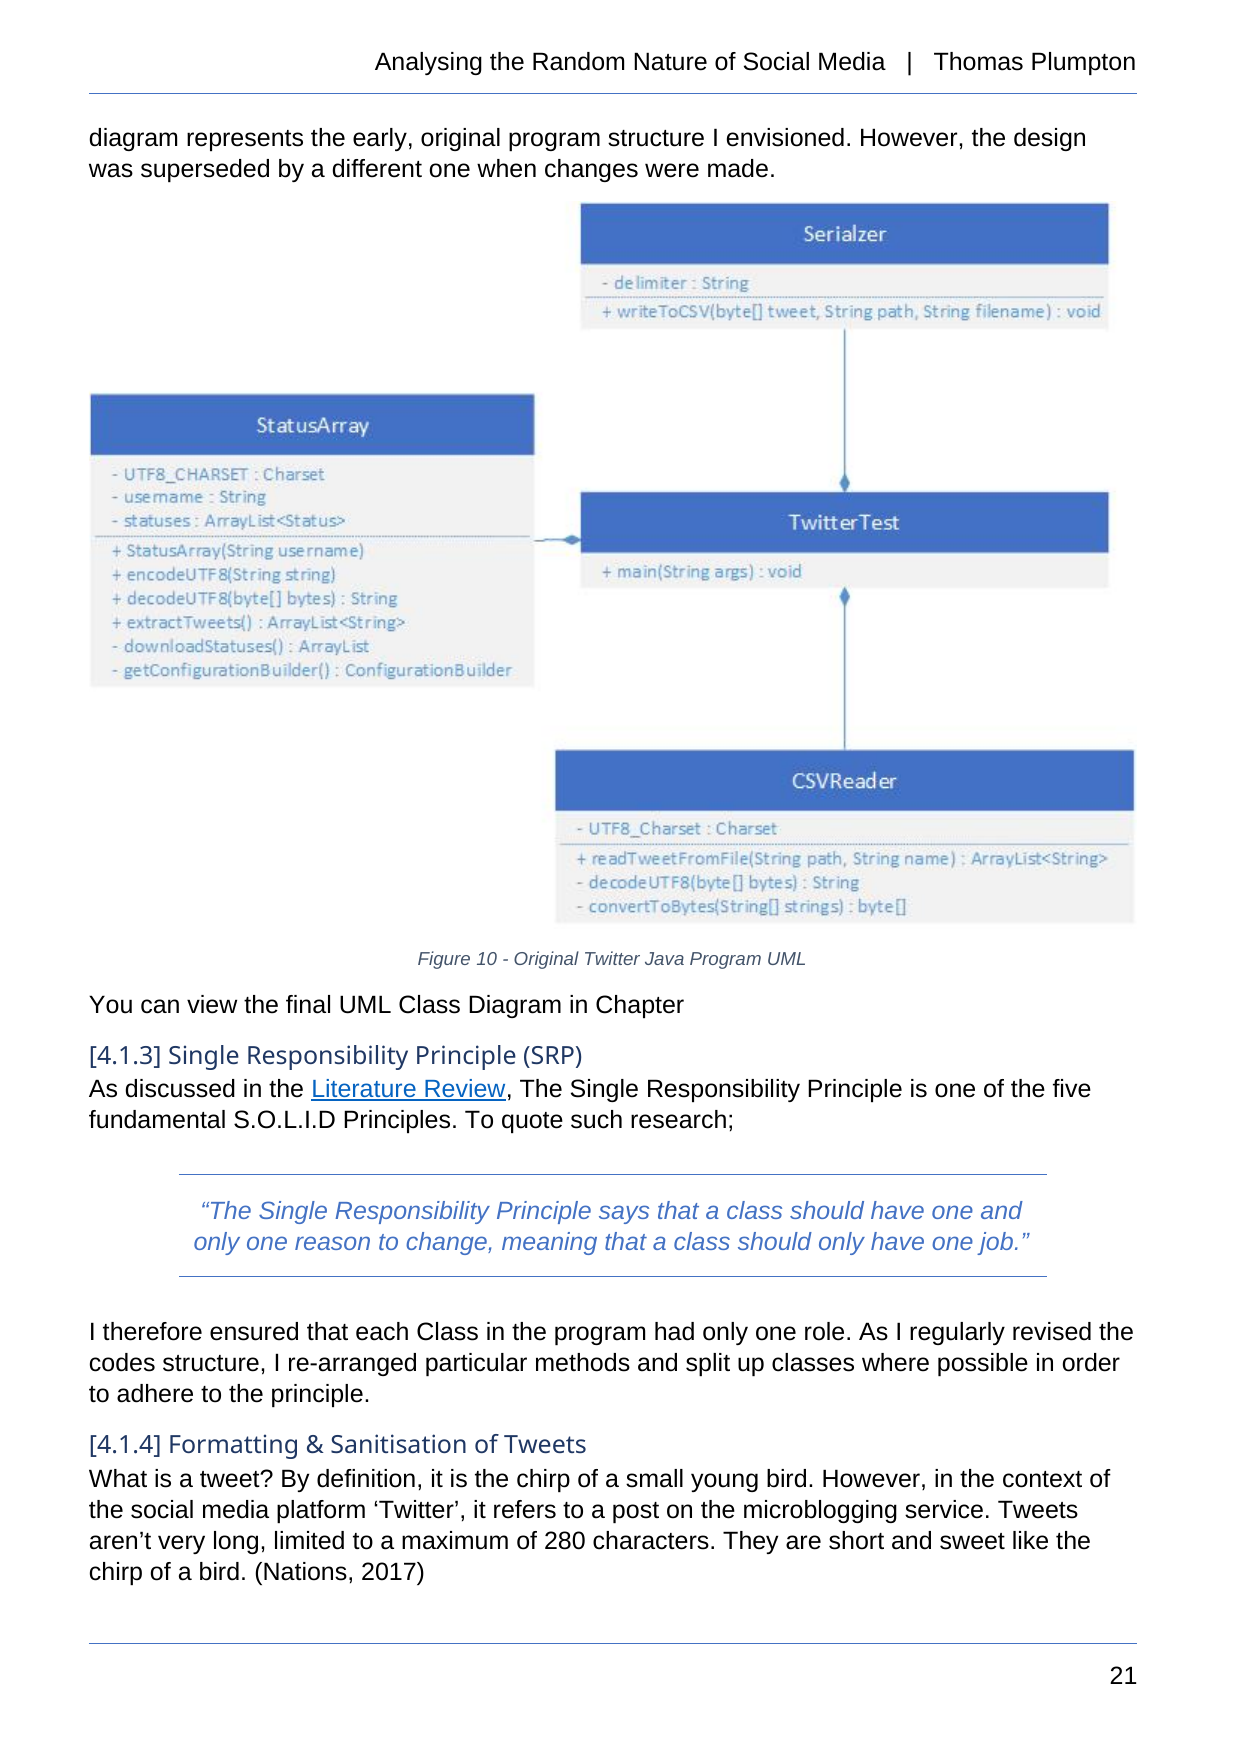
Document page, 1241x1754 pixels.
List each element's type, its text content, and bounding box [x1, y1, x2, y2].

subtitle [4.1.3] Single Responsibility Principle (SRP) [89, 1038, 1137, 1072]
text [89, 122, 1137, 182]
picture [88, 201, 1137, 929]
text I therefore ensured that each Class in the program had only one role. As I regularly revised the codes structure, I re-arranged particular methods and split up classes where possible in order to adhere to the principle. [89, 1317, 1137, 1408]
text As discussed in the Literature Review, The Single Responsibility Principle is one of the five fundamental S.O.L.I.D Principles. To quote such research; [89, 1074, 1137, 1134]
text What is a tweet? By definition, it is the chirp of a small young bird. However, in the context of the social media platform ‘Twitter’, it refers to a post on the microblogging service. Tweets aren’t very long, limited to a maximum of 280 characters. They are short and sweet like the chirp of a bird. [89, 1464, 1137, 1586]
text “The Single Responsibility Principle says that a class should have one and only one reason to change, meaning that a class should only have one job.” [179, 1175, 1047, 1276]
subtitle [4.1.4] Formatting & Sanitisation of Tweets [89, 1427, 1137, 1461]
text You can view the final UML Class Diagram in Chapter [89, 990, 1137, 1019]
